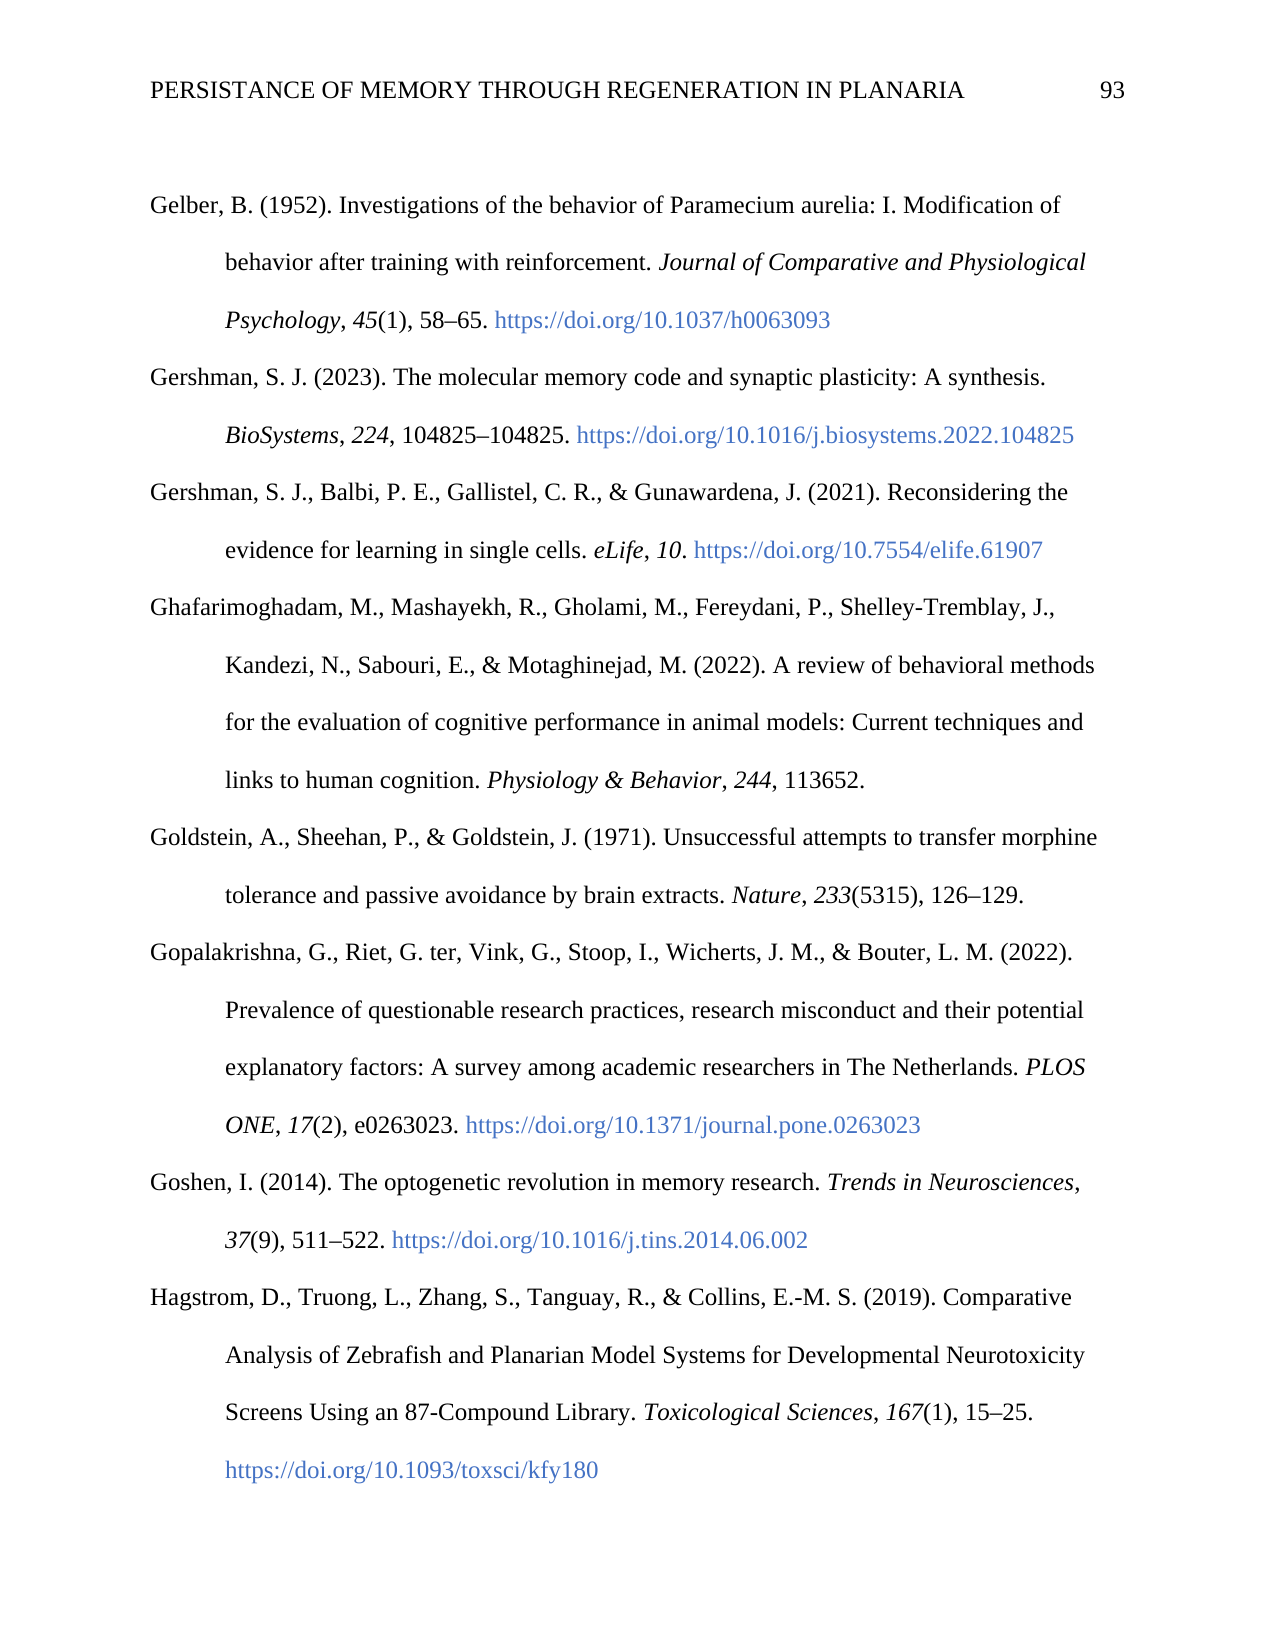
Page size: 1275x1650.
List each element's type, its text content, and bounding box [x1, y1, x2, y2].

text Ghafarimoghadam, M., Mashayekh, R., Gholami, M., Fereydani, P., Shelley-Tremblay, J., Kandezi, N., Sabouri, E., & Motaghinejad, M. (2022). A review of behavioral methods for the evaluation of cognitive performance in animal models: Current techniques and links to human cognition. Physiology & Behavior, 244, 113652. [150, 592, 1125, 794]
text Goshen, I. (2014). The optogenetic revolution in memory research. Trends in Neurosciences, 37(9), 511–522. https://doi.org/10.1016/j.tins.2014.06.002 [150, 1167, 1125, 1254]
text Gelber, B. (1952). Investigations of the behavior of Paramecium aurelia: I. Modification of behavior after training with reinforcement. Journal of Comparative and Physiological Psychology, 45(1), 58–65. https://doi.org/10.1037/h0063093 [150, 190, 1125, 334]
text Gershman, S. J., Balbi, P. E., Gallistel, C. R., & Gunawardena, J. (2021). Reconsidering the evidence for learning in single cells. eLife, 10. https://doi.org/10.7554/elife.61907 [150, 477, 1125, 564]
text Gershman, S. J. (2023). The molecular memory code and synaptic plasticity: A synthesis. BioSystems, 224, 104825–104825. https://doi.org/10.1016/j.biosystems.2022.104825 [150, 362, 1125, 449]
text Hagstrom, D., Truong, L., Zhang, S., Tanguay, R., & Collins, E.-M. S. (2019). Comparative Analysis of Zebrafish and Planarian Model Systems for Developmental Neurotoxicity Screens Using an 87-Compound Library. Toxicological Sciences, 167(1), 15–25. https://doi.org/10.1093/toxsci/kfy180 [150, 1282, 1125, 1484]
text Gopalakrishna, G., Riet, G. ter, Vink, G., Stoop, I., Wicherts, J. M., & Bouter, L. M. (2022). Prevalence of questionable research practices, research misconduct and their potential explanatory factors: A survey among academic researchers in The Netherlands. PLOS ONE, 17(2), e0263023. https://doi.org/10.1371/journal.pone.0263023 [150, 937, 1125, 1139]
text Goldstein, A., Sheehan, P., & Goldstein, J. (1971). Unsuccessful attempts to transfer morphine tolerance and passive avoidance by brain extracts. Nature, 233(5315), 126–129. [150, 822, 1125, 909]
